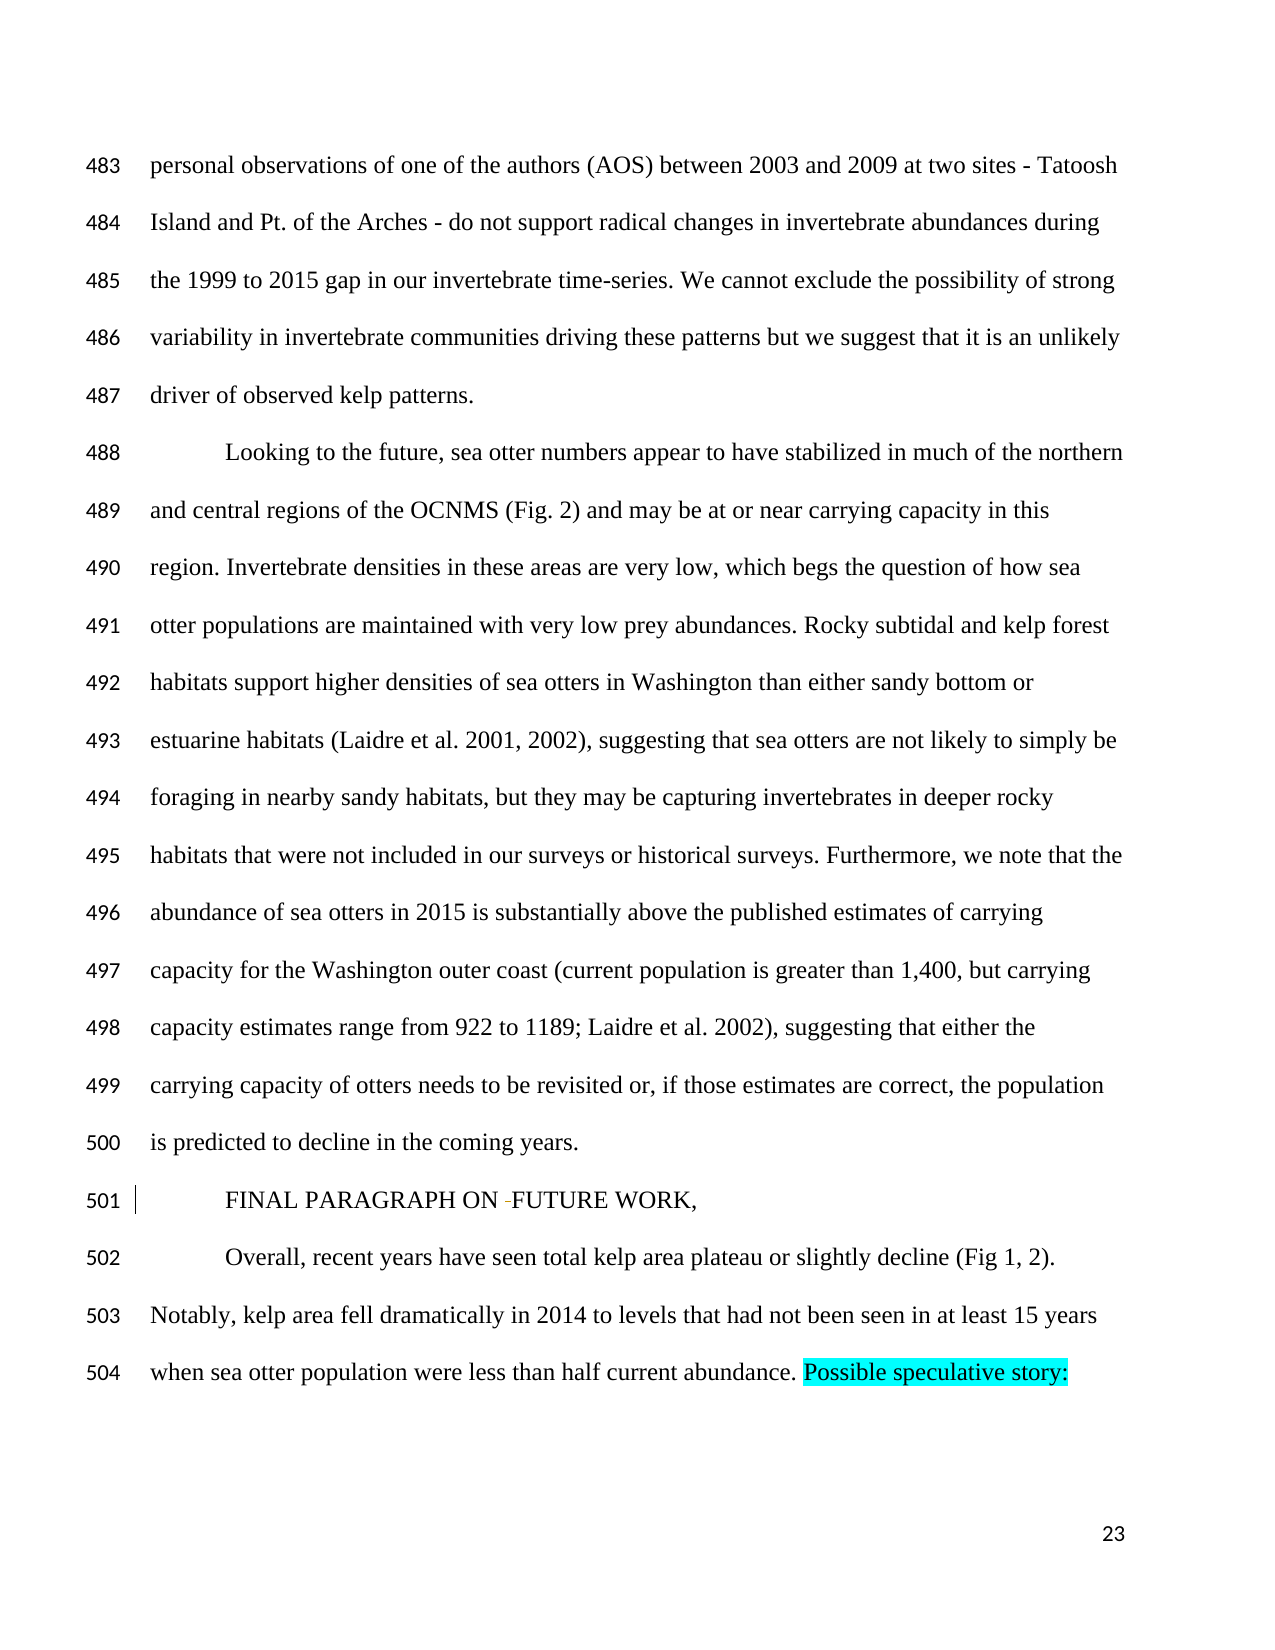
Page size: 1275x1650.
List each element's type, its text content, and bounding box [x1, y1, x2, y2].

text Looking to the future, sea otter numbers appear to have stabilized in much of the northern and central regions of the OCNMS (Fig. 2) and may be at or near carrying capacity in this region. Invertebrate densities in these areas are very low, which begs the question of how sea otter populations are maintained with very low prey abundances. Rocky subtidal and kelp forest habitats support higher densities of sea otters in Washington than either sandy bottom or estuarine habitats (Laidre et al. 2001, 2002), suggesting that sea otters are not likely to simply be foraging in nearby sandy habitats, but they may be capturing invertebrates in deeper rocky habitats that were not included in our surveys or historical surveys. Furthermore, we note that the abundance of sea otters in 2015 is substantially above the published estimates of carrying capacity for the Washington outer coast (current population is greater than 1,400, but carrying capacity estimates range from 922 to 1189; Laidre et al. 2002), suggesting that either the carrying capacity of otters needs to be revisited or, if those estimates are correct, the population is predicted to decline in the coming years. [150, 437, 1125, 1156]
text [150, 1242, 1125, 1386]
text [150, 150, 1125, 409]
text FINAL PARAGRAPH ON FUTURE WORK, [150, 1185, 1125, 1214]
